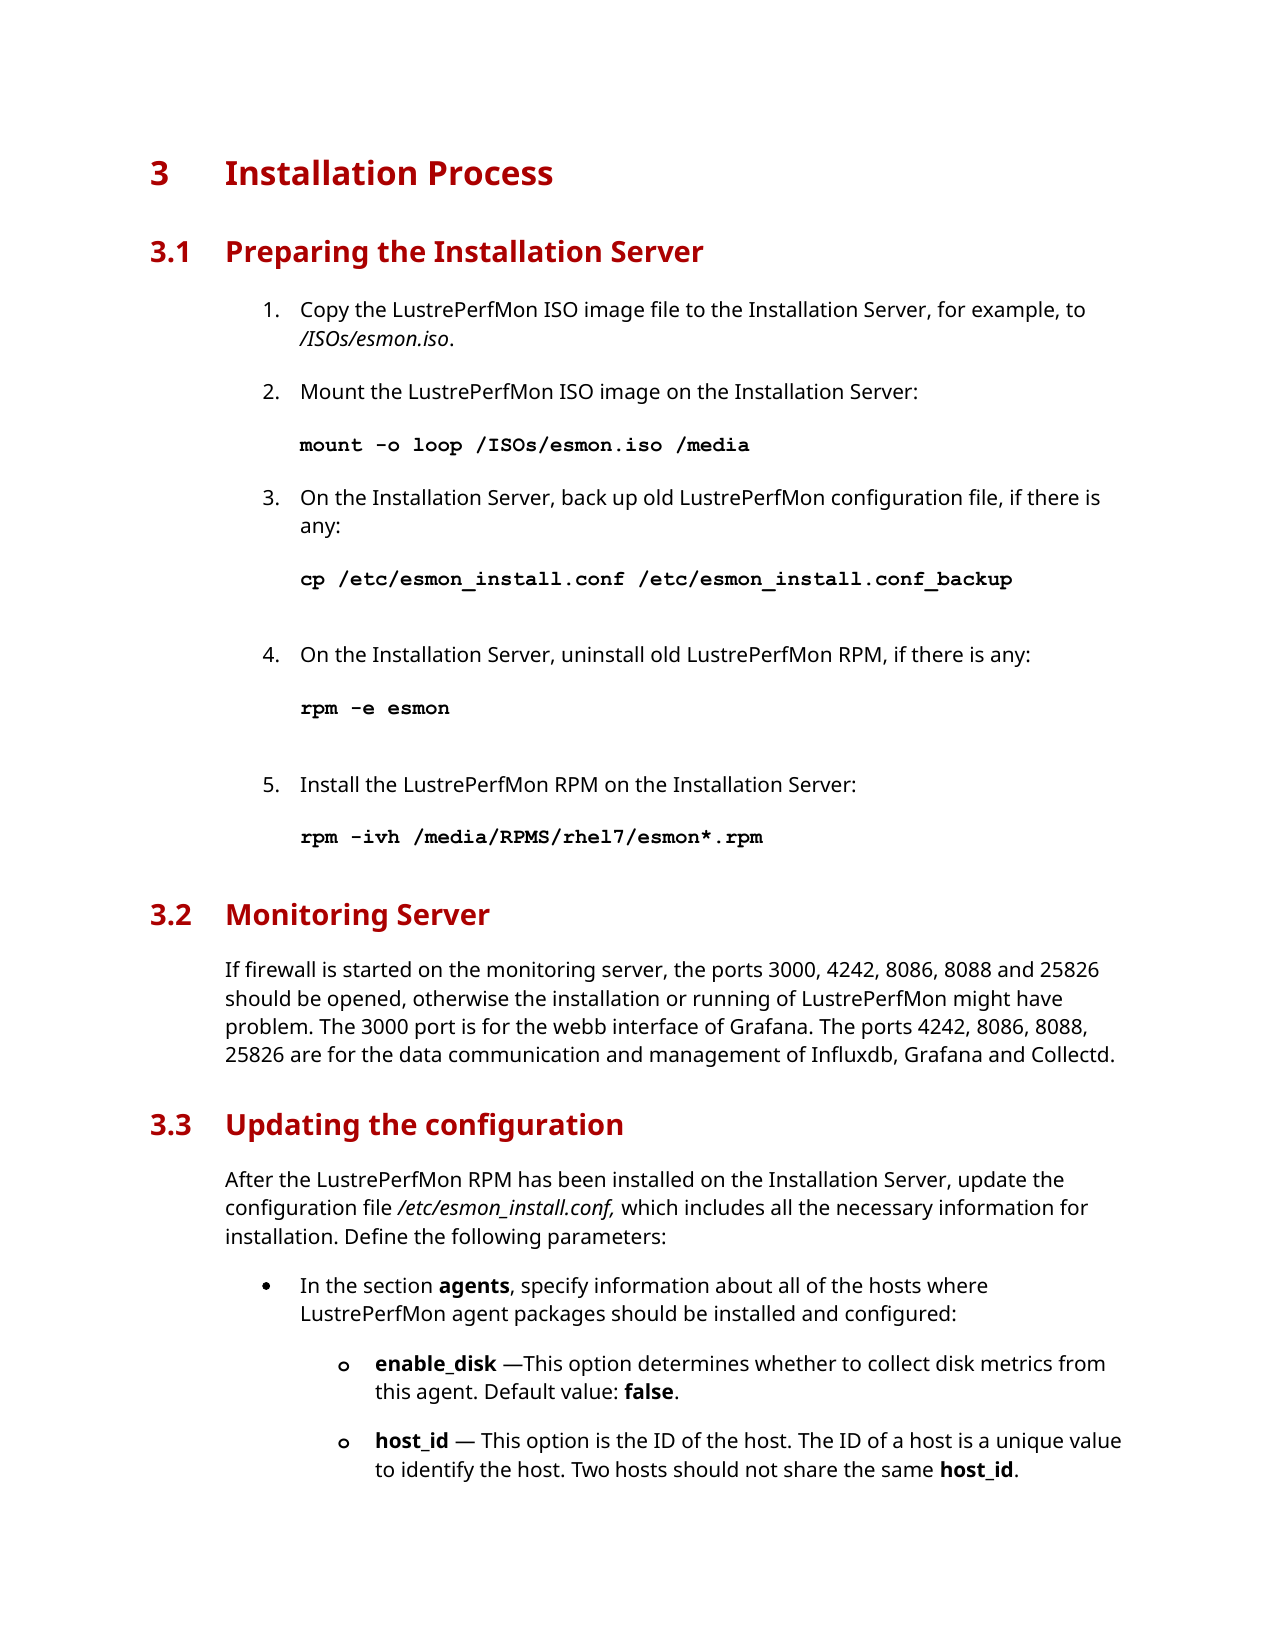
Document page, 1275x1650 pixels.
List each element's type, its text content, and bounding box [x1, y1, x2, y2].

text On the Installation Server, uninstall old LustrePerfMon RPM, if there is any: [262, 641, 1125, 697]
list host_id — This option is the ID of the host. The ID of a host is a unique value to identify the host. Two hosts should not share the same host_id. [337, 1427, 1125, 1483]
text Install the LustrePerfMon RPM on the Installation Server: [262, 770, 1125, 827]
text If firewall is started on the monitoring server, the ports 3000, 4242, 8086, 8088 and 25826 should be opened, otherwise the installation or running of LustrePerfMon might have problem. The 3000 port is for the webb interface of Grafana. The ports 4242, 8086, 8088, 25826 are for the data communication and management of Influxdb, Grafana and Collectd. [225, 955, 1125, 1069]
text Copy the LustrePerfMon ISO image file to the Installation Server, for example, to /ISOs/esmon.iso. [262, 296, 1125, 352]
text rpm -ivh /media/RPMS/rhel7/esmon*.rpm [300, 827, 1125, 850]
subtitle Monitoring Server [150, 895, 1125, 934]
text On the Installation Server, back up old LustrePerfMon configuration file, if there is any: [262, 483, 1125, 568]
subtitle Preparing the Installation Server [150, 231, 1125, 271]
list enable_disk —This option determines whether to collect disk metrics from this agent. Default value: false. [337, 1349, 1125, 1406]
subtitle Updating the configuration [150, 1104, 1125, 1144]
text rpm -e esmon [300, 697, 1125, 721]
list In the section agents, specify information about all of the hosts where LustrePerfMon agent packages should be installed and configured: [262, 1271, 1125, 1328]
text cp /etc/esmon_install.conf /etc/esmon_install.conf_backup [300, 568, 1125, 592]
text Mount the LustrePerfMon ISO image on the Installation Server: [262, 377, 1125, 434]
text mount -o loop /ISOs/esmon.iso /media [300, 434, 1125, 458]
subtitle Installation Process [150, 150, 1125, 195]
text After the LustrePerfMon RPM has been installed on the Installation Server, update the configuration file /etc/esmon_install.conf, which includes all the necessary information for installation. Define the following parameters: [225, 1165, 1125, 1250]
